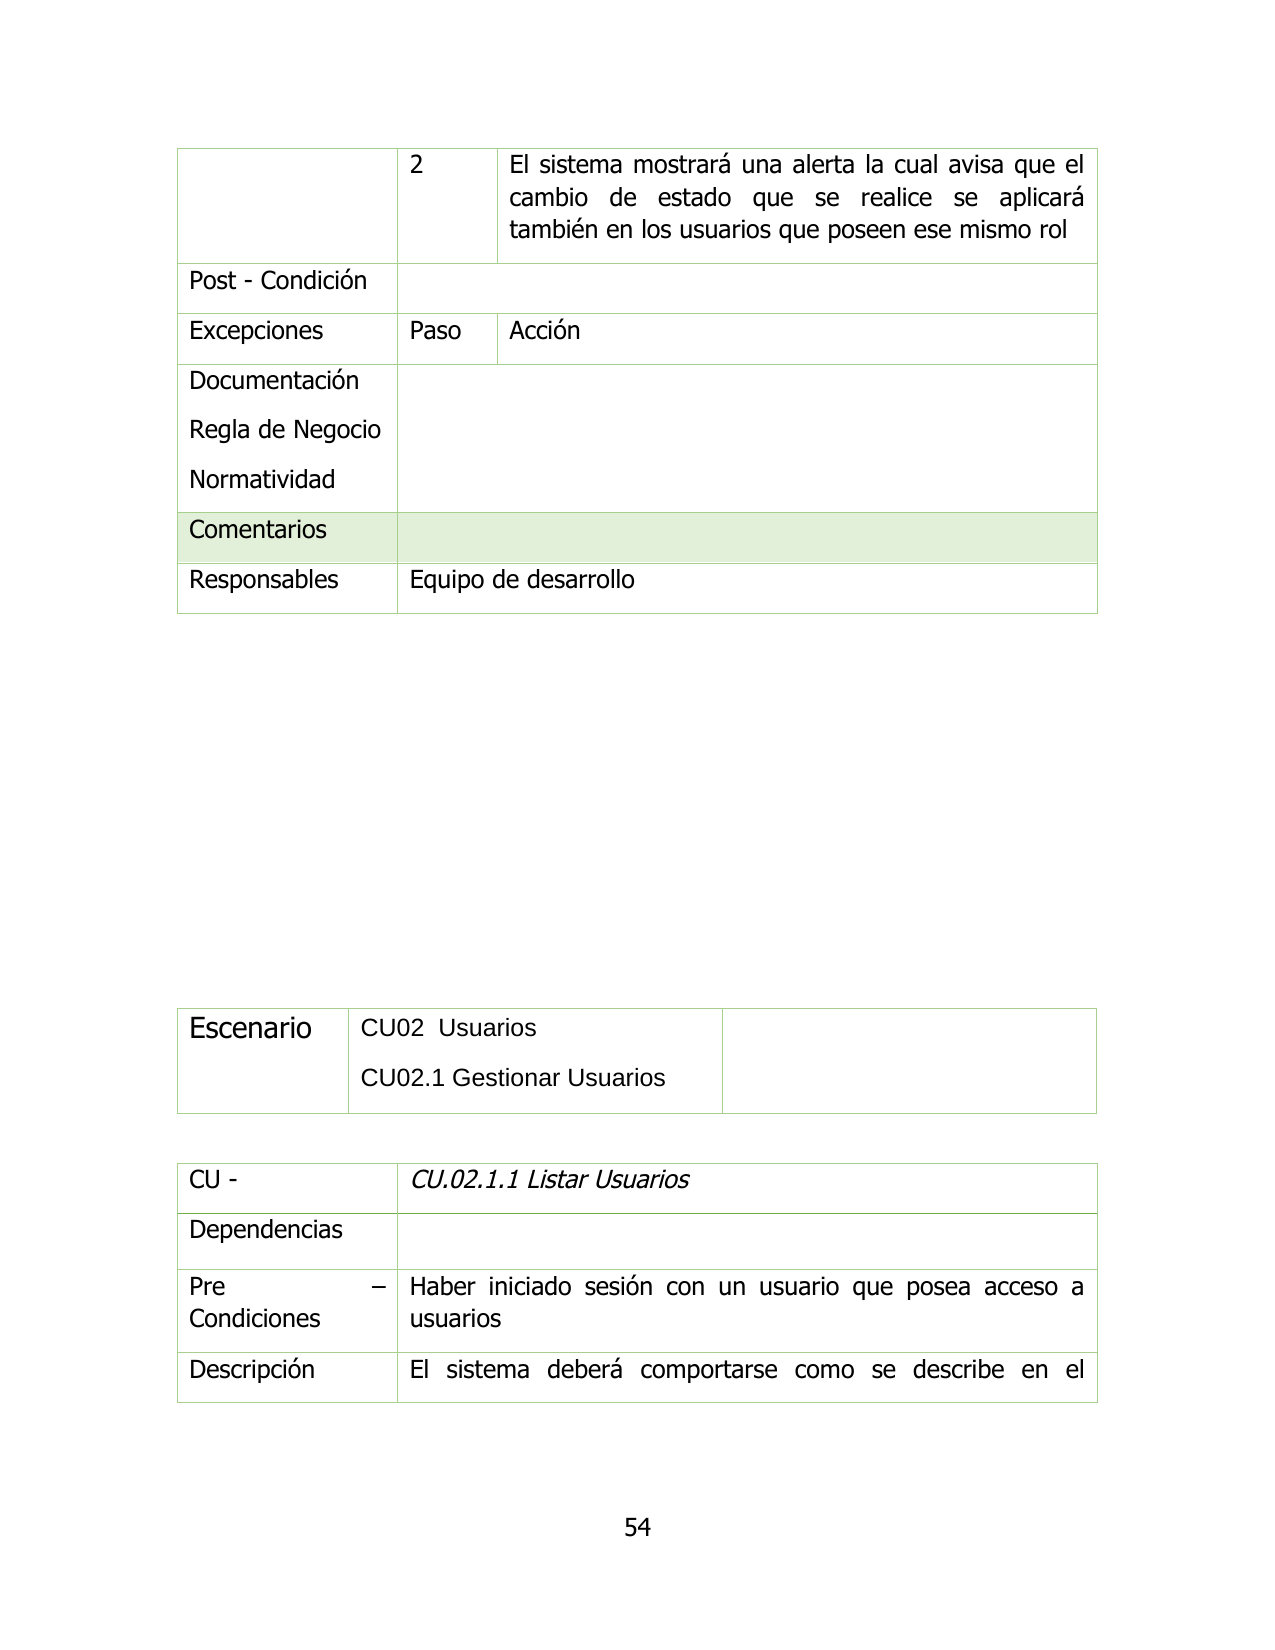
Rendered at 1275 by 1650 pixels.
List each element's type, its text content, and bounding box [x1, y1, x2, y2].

table_cell Equipo de desarrollo [398, 564, 1097, 613]
table_cell Acción [498, 314, 1097, 363]
table_cell Post - Condición [178, 264, 397, 313]
table_cell Haber iniciado sesión con un usuario que posea acceso a usuarios [398, 1270, 1097, 1352]
table_cell [398, 264, 1097, 313]
table_cell El sistema mostrará una alerta la cual avisa que el cambio de estado que se realice se aplicará también en los usuarios que poseen ese mismo rol [498, 149, 1097, 263]
table_header CU.02.1.1 Listar Usuarios [398, 1164, 1097, 1213]
table_cell Paso [398, 314, 497, 363]
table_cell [398, 1353, 1097, 1402]
table_cell Excepciones [178, 314, 397, 363]
table_header CU - [178, 1164, 397, 1213]
table_cell [398, 513, 1097, 562]
table_header Escenario [178, 1009, 348, 1112]
table_cell [398, 365, 1097, 512]
table_header CU02 Usuarios CU02.1 Gestionar Usuarios [349, 1009, 722, 1112]
table_header [723, 1009, 1096, 1112]
table_cell Dependencias [178, 1214, 397, 1269]
table_cell Documentación Regla de Negocio Normatividad [178, 365, 397, 512]
table_cell 2 [398, 149, 497, 263]
table_cell [398, 1214, 1097, 1269]
table_cell Descripción [178, 1353, 397, 1402]
table_cell Comentarios [178, 513, 397, 562]
table_cell Responsables [178, 564, 397, 613]
table_cell Pre – Condiciones [178, 1270, 397, 1352]
